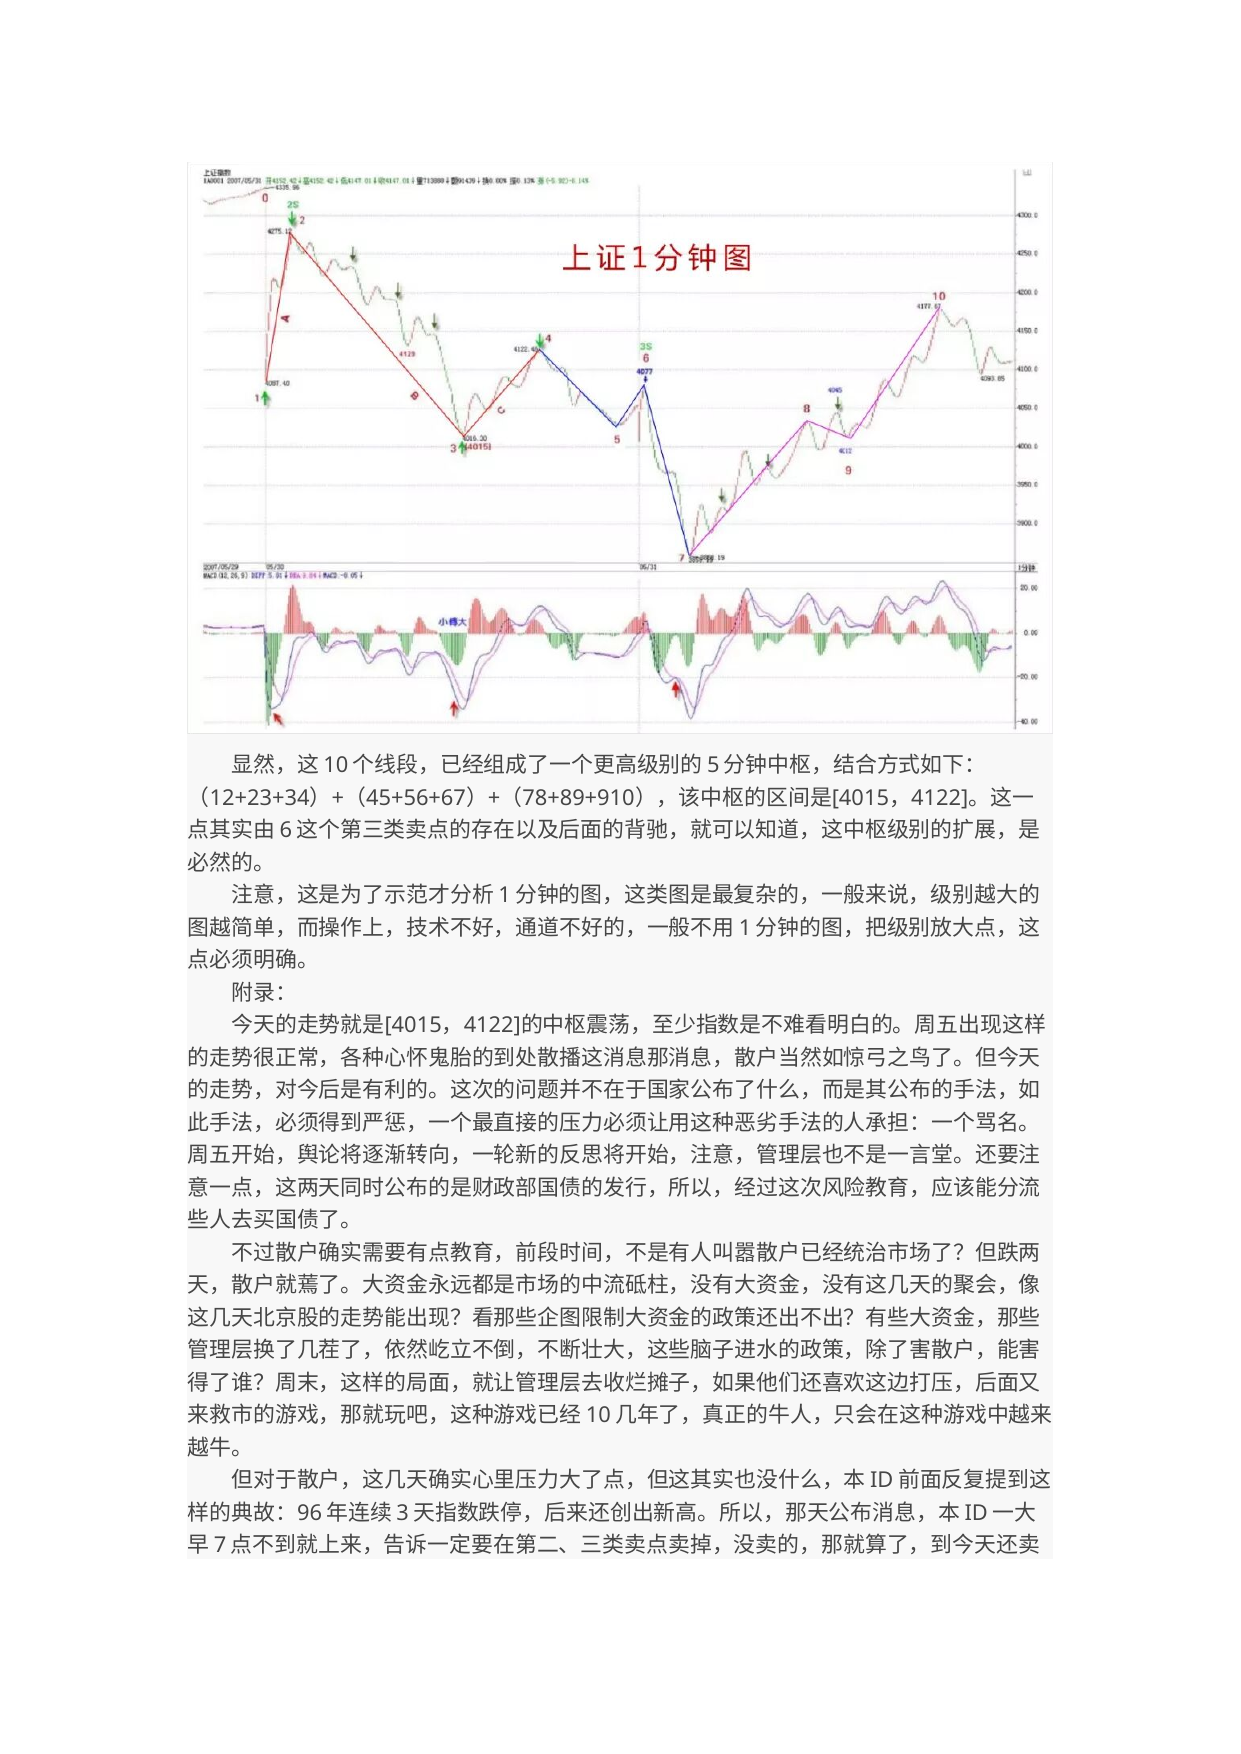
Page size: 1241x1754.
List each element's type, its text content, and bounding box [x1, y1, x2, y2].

text 不过散户确实需要有点教育，前段时间，不是有人叫嚣散户已经统治市场了？但跌两天，散户就蔫了。大资金永远都是市场的中流砥柱，没有大资金，没有这几天的聚会，像这几天北京股的走势能出现？看那些企图限制大资金的政策还出不出？有些大资金，那些管理层换了几茬了，依然屹立不倒，不断壮大，这些脑子进水的政策，除了害散户，能害得了谁？周末，这样的局面，就让管理层去收烂摊子，如果他们还喜欢这边打压，后面又来救市的游戏，那就玩吧，这种游戏已经10几年了，真正的牛人，只会在这种游戏中越来越牛。 [187, 1234, 1053, 1462]
text 今天的走势就是[4015，4122]的中枢震荡，至少指数是不难看明白的。周五出现这样的走势很正常，各种心怀鬼胎的到处散播这消息那消息，散户当然如惊弓之鸟了。但今天的走势，对今后是有利的。这次的问题并不在于国家公布了什么，而是其公布的手法，如此手法，必须得到严惩，一个最直接的压力必须让用这种恶劣手法的人承担：一个骂名。周五开始，舆论将逐渐转向，一轮新的反思将开始，注意，管理层也不是一言堂。还要注意一点，这两天同时公布的是财政部国债的发行，所以，经过这次风险教育，应该能分流些人去买国债了。 [187, 1007, 1053, 1234]
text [187, 1462, 1053, 1559]
text 注意，这是为了示范才分析1分钟的图，这类图是最复杂的，一般来说，级别越大的图越简单，而操作上，技术不好，通道不好的，一般不用1分钟的图，把级别放大点，这点必须明确。 [187, 877, 1053, 974]
picture [187, 162, 1053, 734]
text 附录： [187, 974, 1053, 1007]
text 显然，这10个线段，已经组成了一个更高级别的5分钟中枢，结合方式如下：（12+23+34）+（45+56+67）+（78+89+910），该中枢的区间是[4015，4122]。这一点其实由6这个第三类卖点的存在以及后面的背驰，就可以知道，这中枢级别的扩展，是必然的。 [187, 747, 1053, 877]
